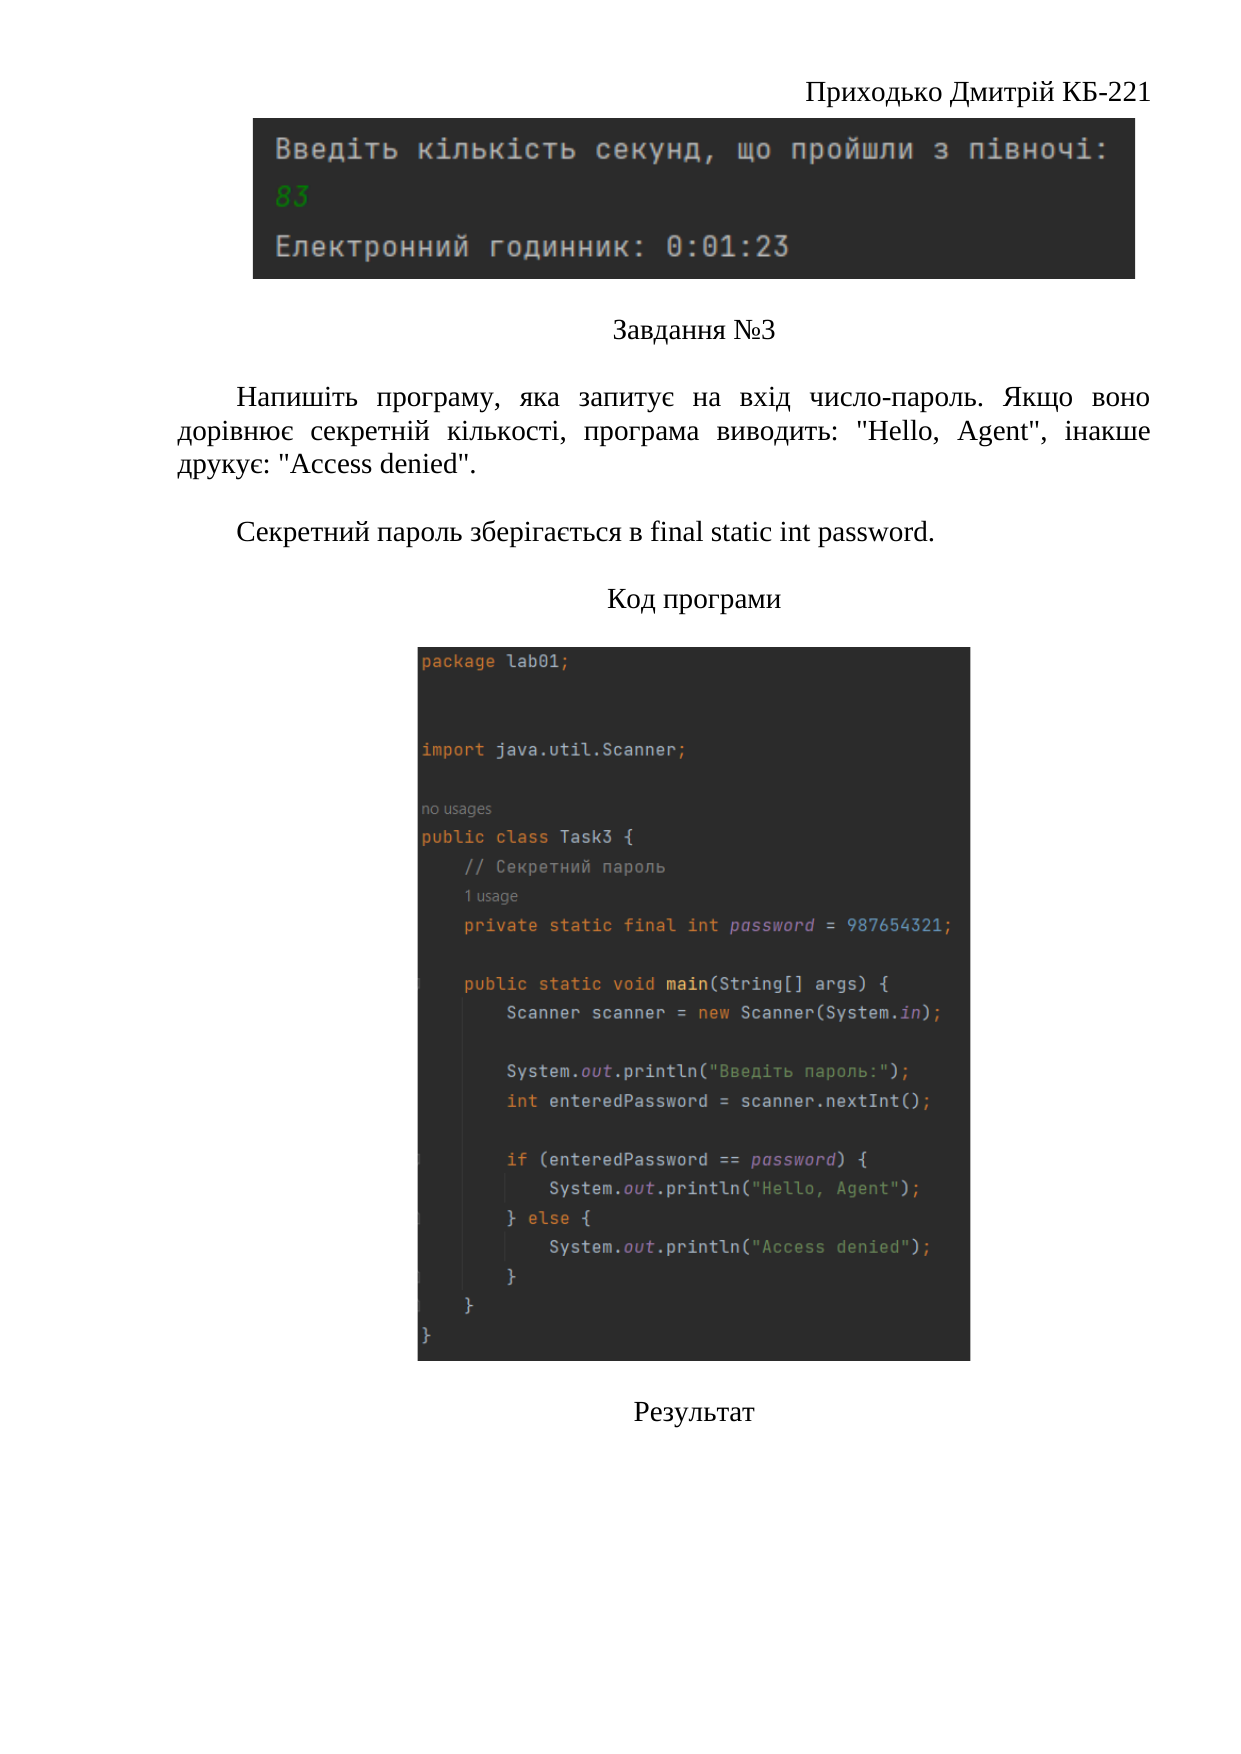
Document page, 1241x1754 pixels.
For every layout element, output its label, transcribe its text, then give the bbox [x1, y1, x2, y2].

picture [417, 647, 971, 1361]
list Напишіть програму, яка запитує на вхід число-пароль. Якщо воно дорівнює секретній кількості, програма виводить: "Hello, Agent", інакше друкує: "Access denied". [177, 379, 1152, 480]
list Результат [177, 1394, 1152, 1427]
picture [252, 118, 1135, 279]
list Завдання №3 [177, 312, 1152, 346]
list Код програми [177, 581, 1152, 614]
list Секретний пароль зберігається в final static int password. [177, 514, 1152, 547]
